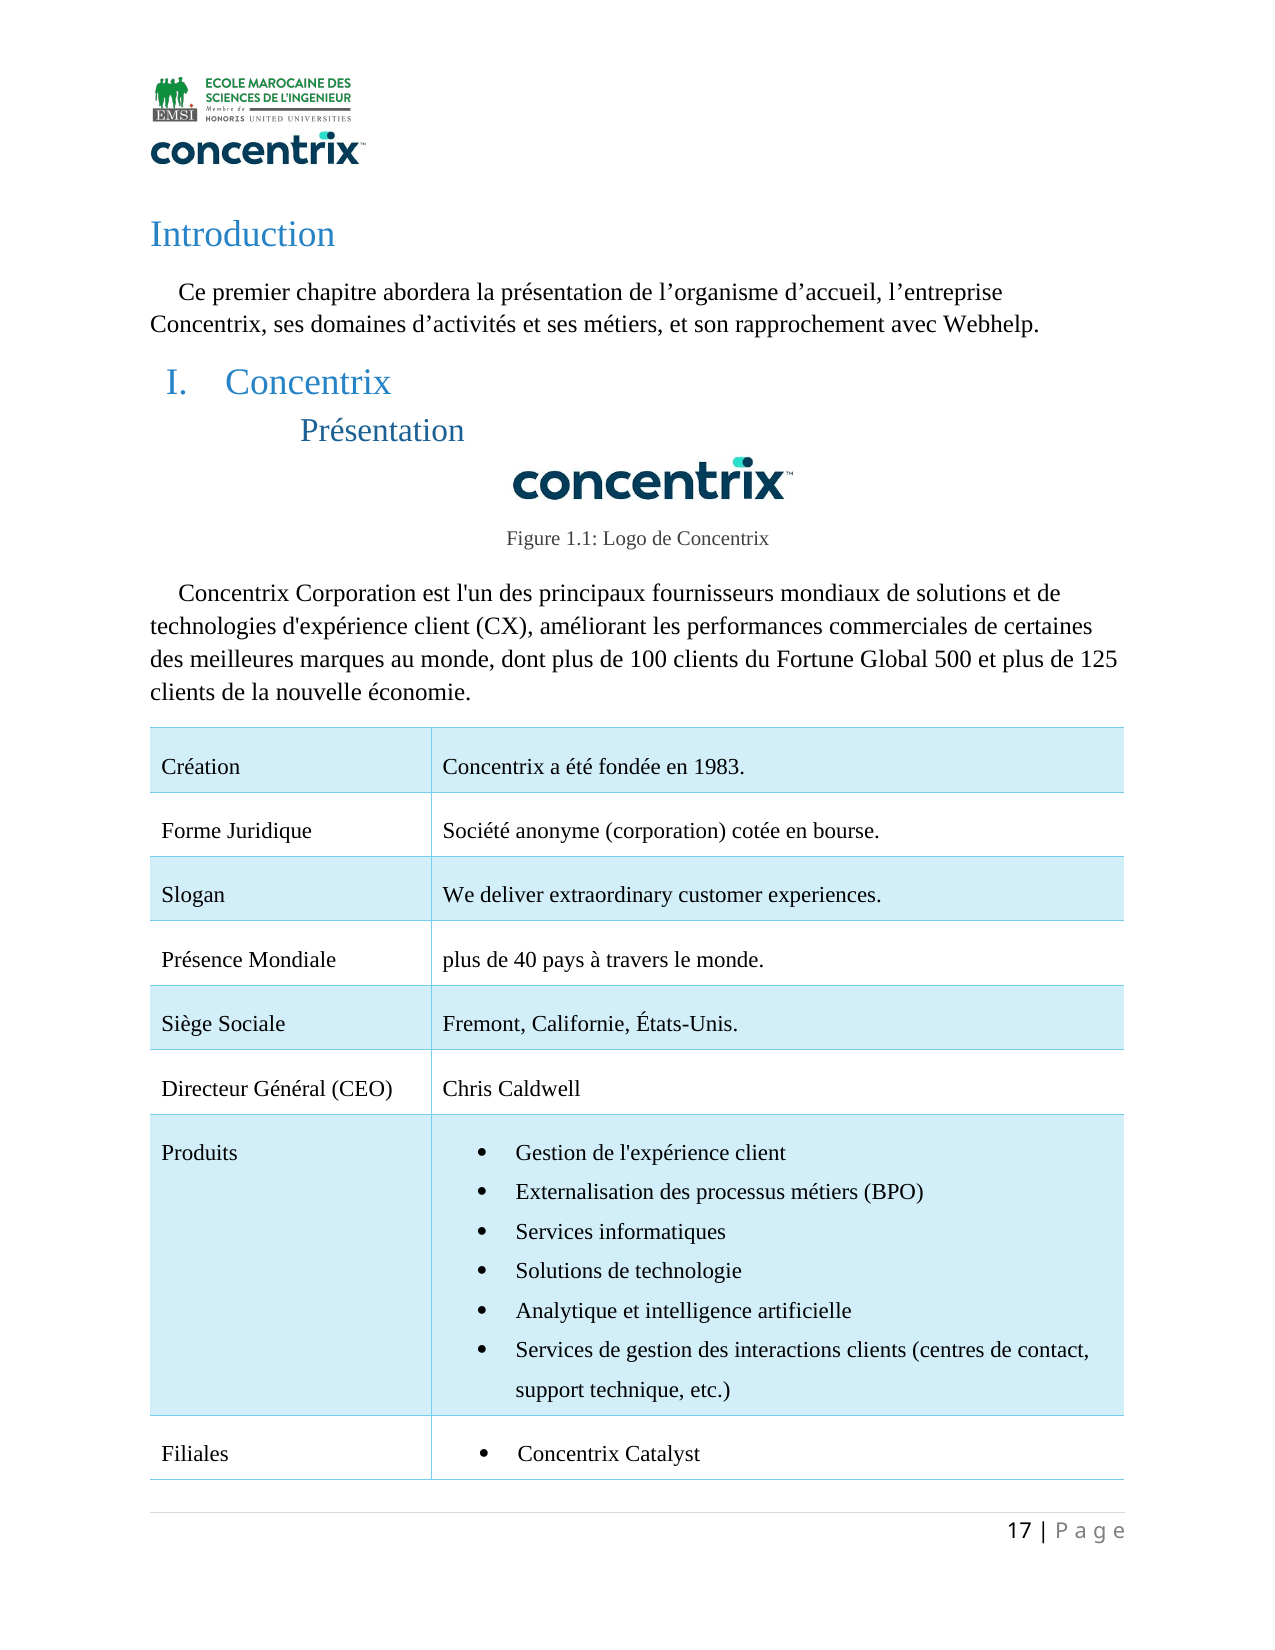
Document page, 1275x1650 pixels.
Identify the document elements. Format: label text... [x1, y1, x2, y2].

text Concentrix Corporation est l'un des principaux fournisseurs mondiaux de solutions et de technologies d'expérience client (CX), améliorant les performances commerciales de certaines des meilleures marques au monde, dont plus de 100 clients du Fortune Global 500 et plus de 125 clients de la nouvelle économie. [150, 578, 1125, 706]
table_cell Fremont, Californie, États-Unis. [432, 986, 1124, 1049]
subtitle Concentrix [187, 359, 1125, 402]
table_cell Forme Juridique [150, 793, 431, 856]
table_cell Siège Sociale [150, 986, 431, 1049]
text Ce premier chapitre abordera la présentation de l’organisme d’accueil, l’entreprise Concentrix, ses domaines d’activités et ses métiers, et son rapprochement avec Webhelp. [150, 277, 1125, 338]
table_cell Directeur Général (CEO) [150, 1050, 431, 1113]
table_cell Slogan [150, 857, 431, 920]
table_cell Gestion de l'expérience client Externalisation des processus métiers (BPO) Services informatiques Solutions de technologie Analytique et intelligence artificielle Services de gestion des interactions clients (centres de contact, support technique, etc.) [432, 1115, 1124, 1415]
table_cell Présence Mondiale [150, 921, 431, 985]
table_header Création [150, 728, 431, 792]
table_header Concentrix a été fondée en 1983. [432, 728, 1124, 792]
subtitle Introduction [150, 212, 1125, 255]
table_cell Concentrix Catalyst TigerSpike Minacs [432, 1416, 1124, 1479]
table_cell plus de 40 pays à travers le monde. [432, 921, 1124, 985]
subtitle Présentation [225, 411, 1125, 449]
table_cell Société anonyme (corporation) cotée en bourse. [432, 793, 1124, 856]
table_cell Filiales [150, 1416, 431, 1479]
picture [440, 449, 863, 511]
table_cell We deliver extraordinary customer experiences. [432, 857, 1124, 920]
table_cell Chris Caldwell [432, 1050, 1124, 1113]
table_cell Produits [150, 1115, 431, 1415]
text Figure 1.1: Logo de Concentrix [150, 526, 1125, 550]
picture [150, 75, 368, 170]
